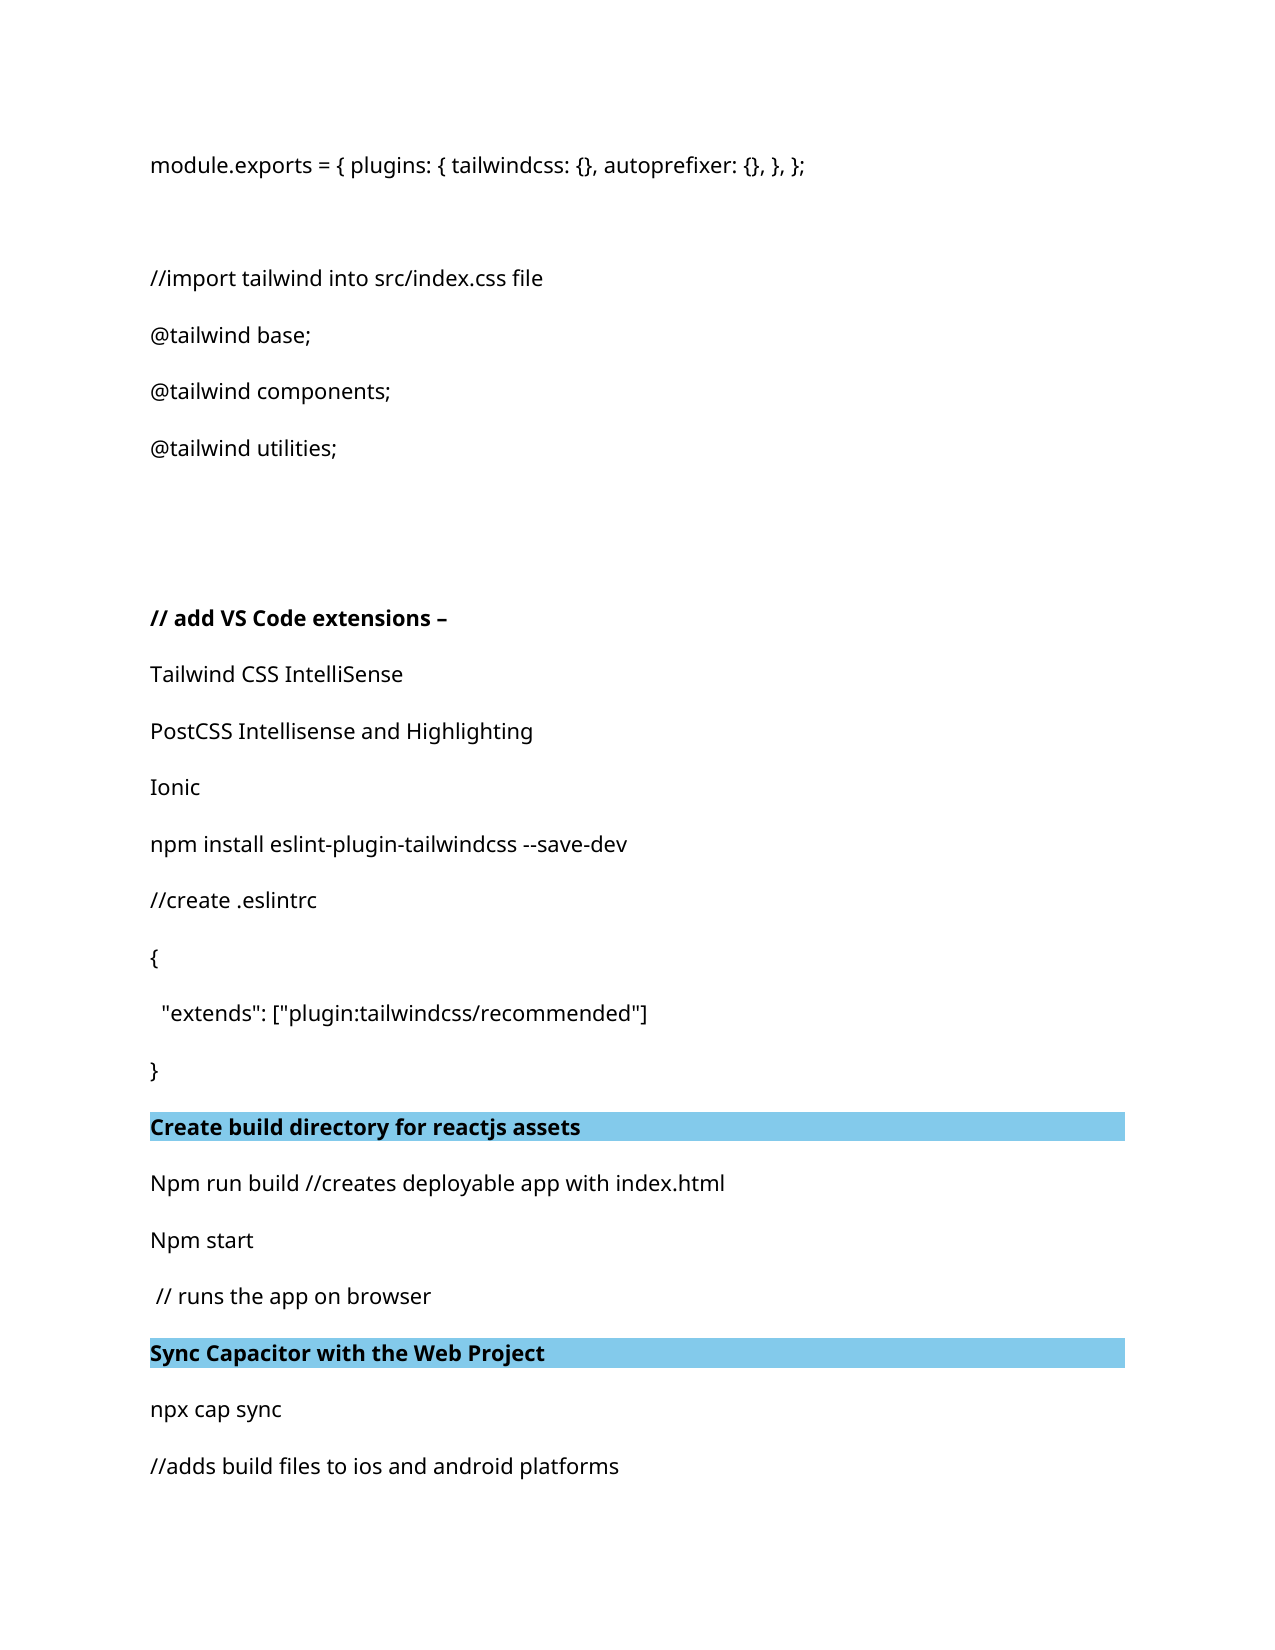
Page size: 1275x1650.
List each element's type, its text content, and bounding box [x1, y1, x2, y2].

text Ionic [150, 772, 1125, 802]
text // runs the app on browser [150, 1281, 1125, 1311]
text //import tailwind into src/index.css file [150, 263, 1125, 293]
text Npm run build //creates deployable app with index.html [150, 1168, 1125, 1198]
text "extends": ["plugin:tailwindcss/recommended"] [150, 998, 1125, 1028]
text @tailwind utilities; [150, 433, 1125, 463]
text //create .eslintrc [150, 885, 1125, 915]
text Npm start [150, 1225, 1125, 1254]
text { [150, 942, 1125, 972]
text npm install eslint-plugin-tailwindcss --save-dev [150, 829, 1125, 858]
text PostCSS Intellisense and Highlighting [150, 716, 1125, 745]
text module.exports = { plugins: { tailwindcss: {}, autoprefixer: {}, }, }; [150, 150, 1125, 180]
text // add VS Code extensions – [150, 602, 1125, 632]
text Create build directory for reactjs assets [150, 1112, 1125, 1141]
text Sync Capacitor with the Web Project [150, 1338, 1125, 1368]
text } [150, 1055, 1125, 1085]
text @tailwind base; [150, 320, 1125, 349]
text @tailwind components; [150, 376, 1125, 406]
text Tailwind CSS IntelliSense [150, 659, 1125, 689]
text //adds build files to ios and android platforms [150, 1451, 1125, 1481]
text npx cap sync [150, 1394, 1125, 1424]
